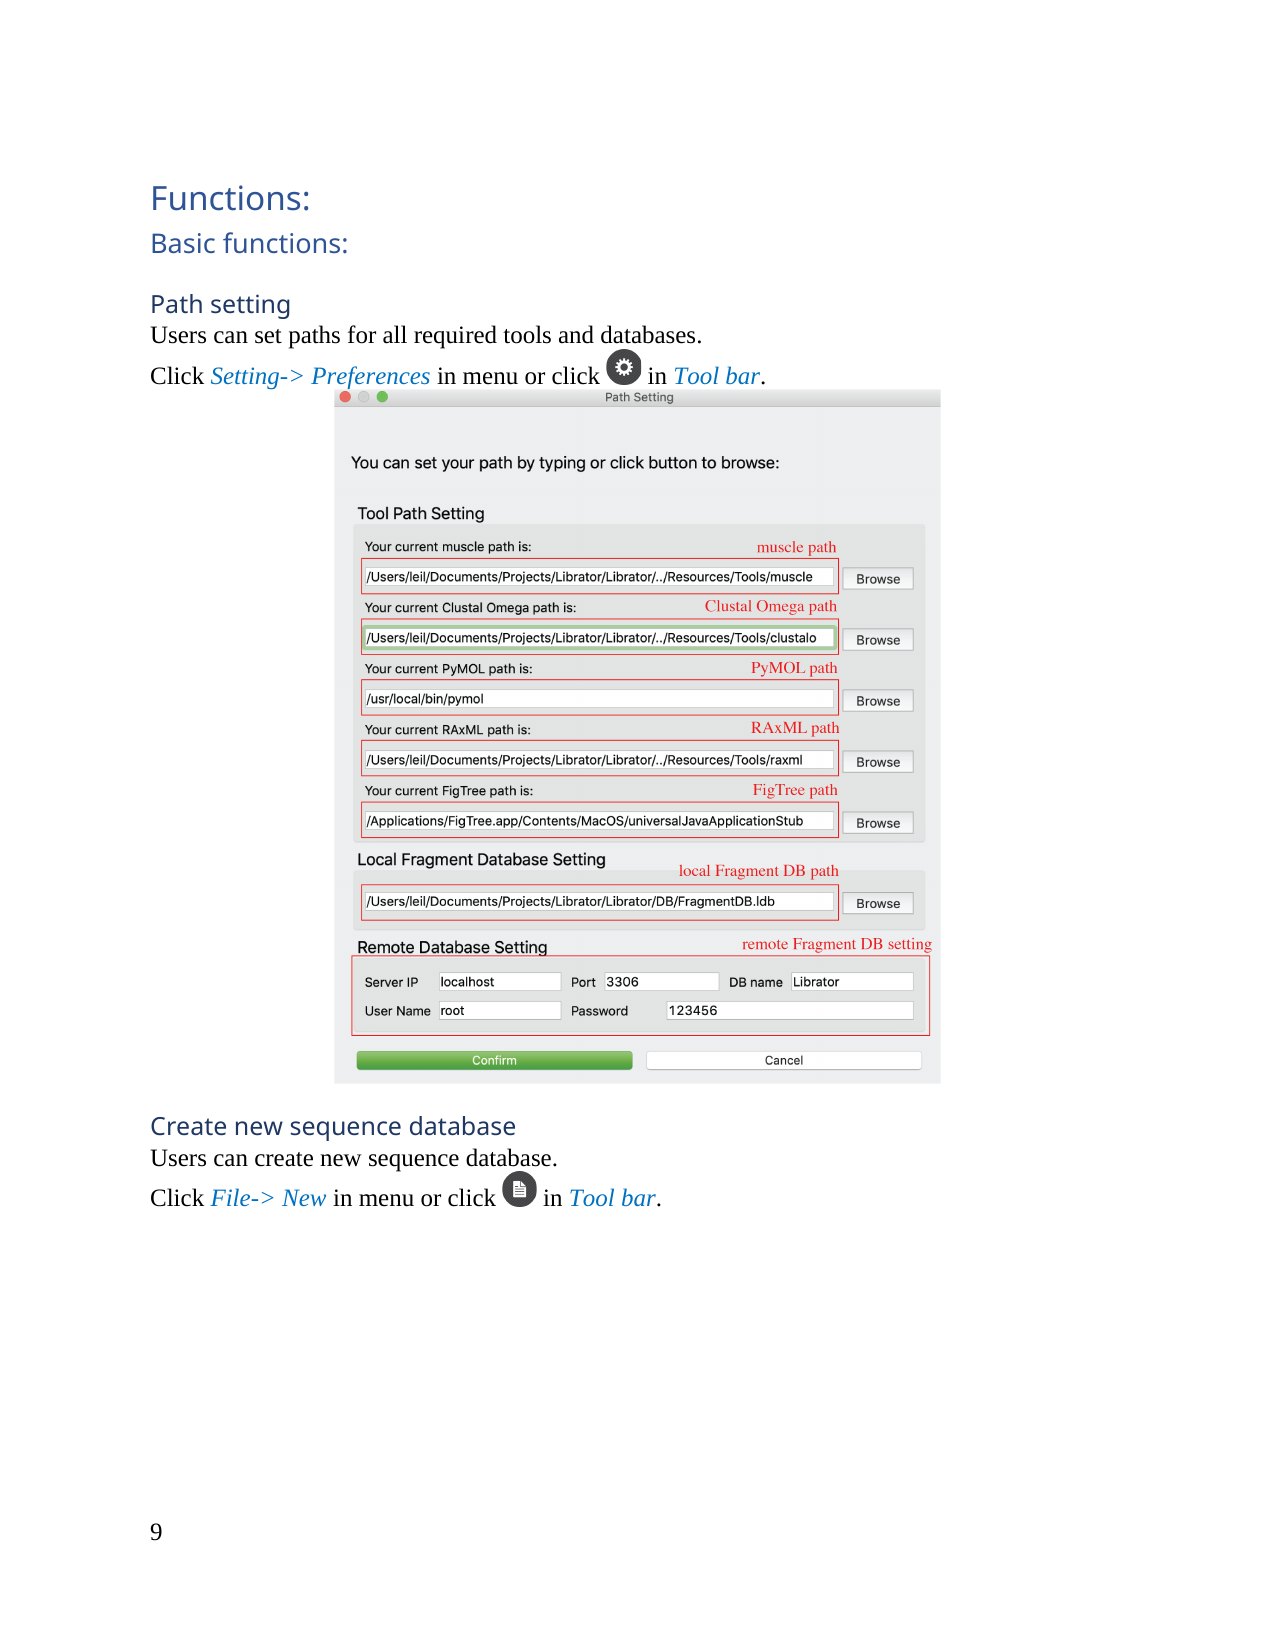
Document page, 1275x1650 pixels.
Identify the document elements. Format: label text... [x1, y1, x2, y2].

subtitle Functions: [150, 175, 1125, 220]
picture [606, 349, 642, 385]
text Click Setting-> Preferences in menu or click in Tool bar. [150, 349, 1125, 389]
subtitle Path setting [150, 286, 1125, 321]
text Users can create new sequence database. [150, 1143, 1125, 1172]
subtitle Basic functions: [150, 224, 1125, 261]
text Users can set paths for all required tools and databases. [150, 321, 1125, 349]
picture [502, 1171, 537, 1207]
picture [334, 389, 941, 1084]
subtitle Create new sequence database [150, 1109, 1125, 1143]
text Click File-> New in menu or click in Tool bar. [150, 1172, 1125, 1212]
